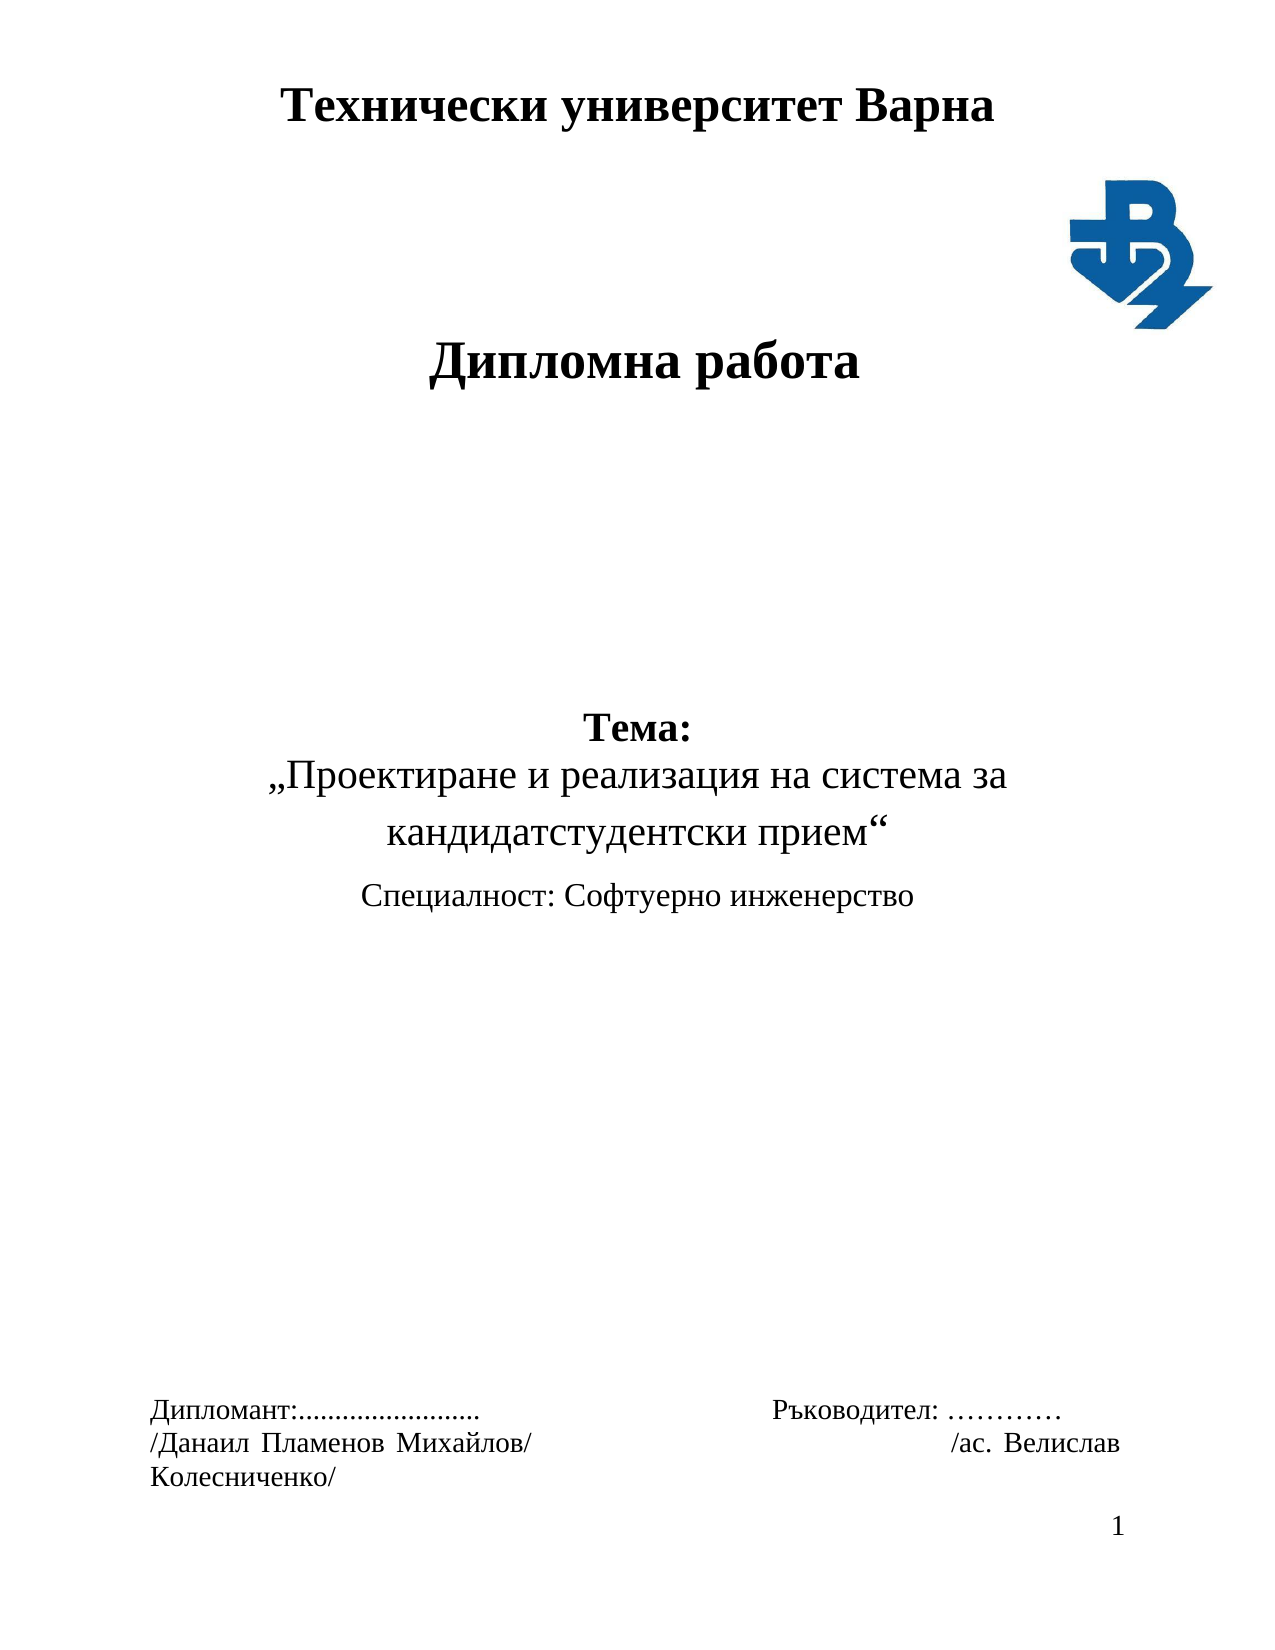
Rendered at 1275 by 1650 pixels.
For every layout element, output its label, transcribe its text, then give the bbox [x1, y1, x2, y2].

text /Данаил Пламенов Михайлов/ /ас. Велислав Колесниченко/ [150, 1426, 1125, 1493]
text Дипломна работа [150, 328, 1125, 391]
text „Проектиране и реализация на система за кандидатстудентски прием“ [150, 750, 1125, 855]
picture [1009, 150, 1271, 355]
text Дипломант:......................... Ръководител: ………… [150, 1392, 1125, 1425]
text Специалност: Софтуерно инженерство [150, 876, 1125, 950]
text Тема: [150, 702, 1125, 750]
